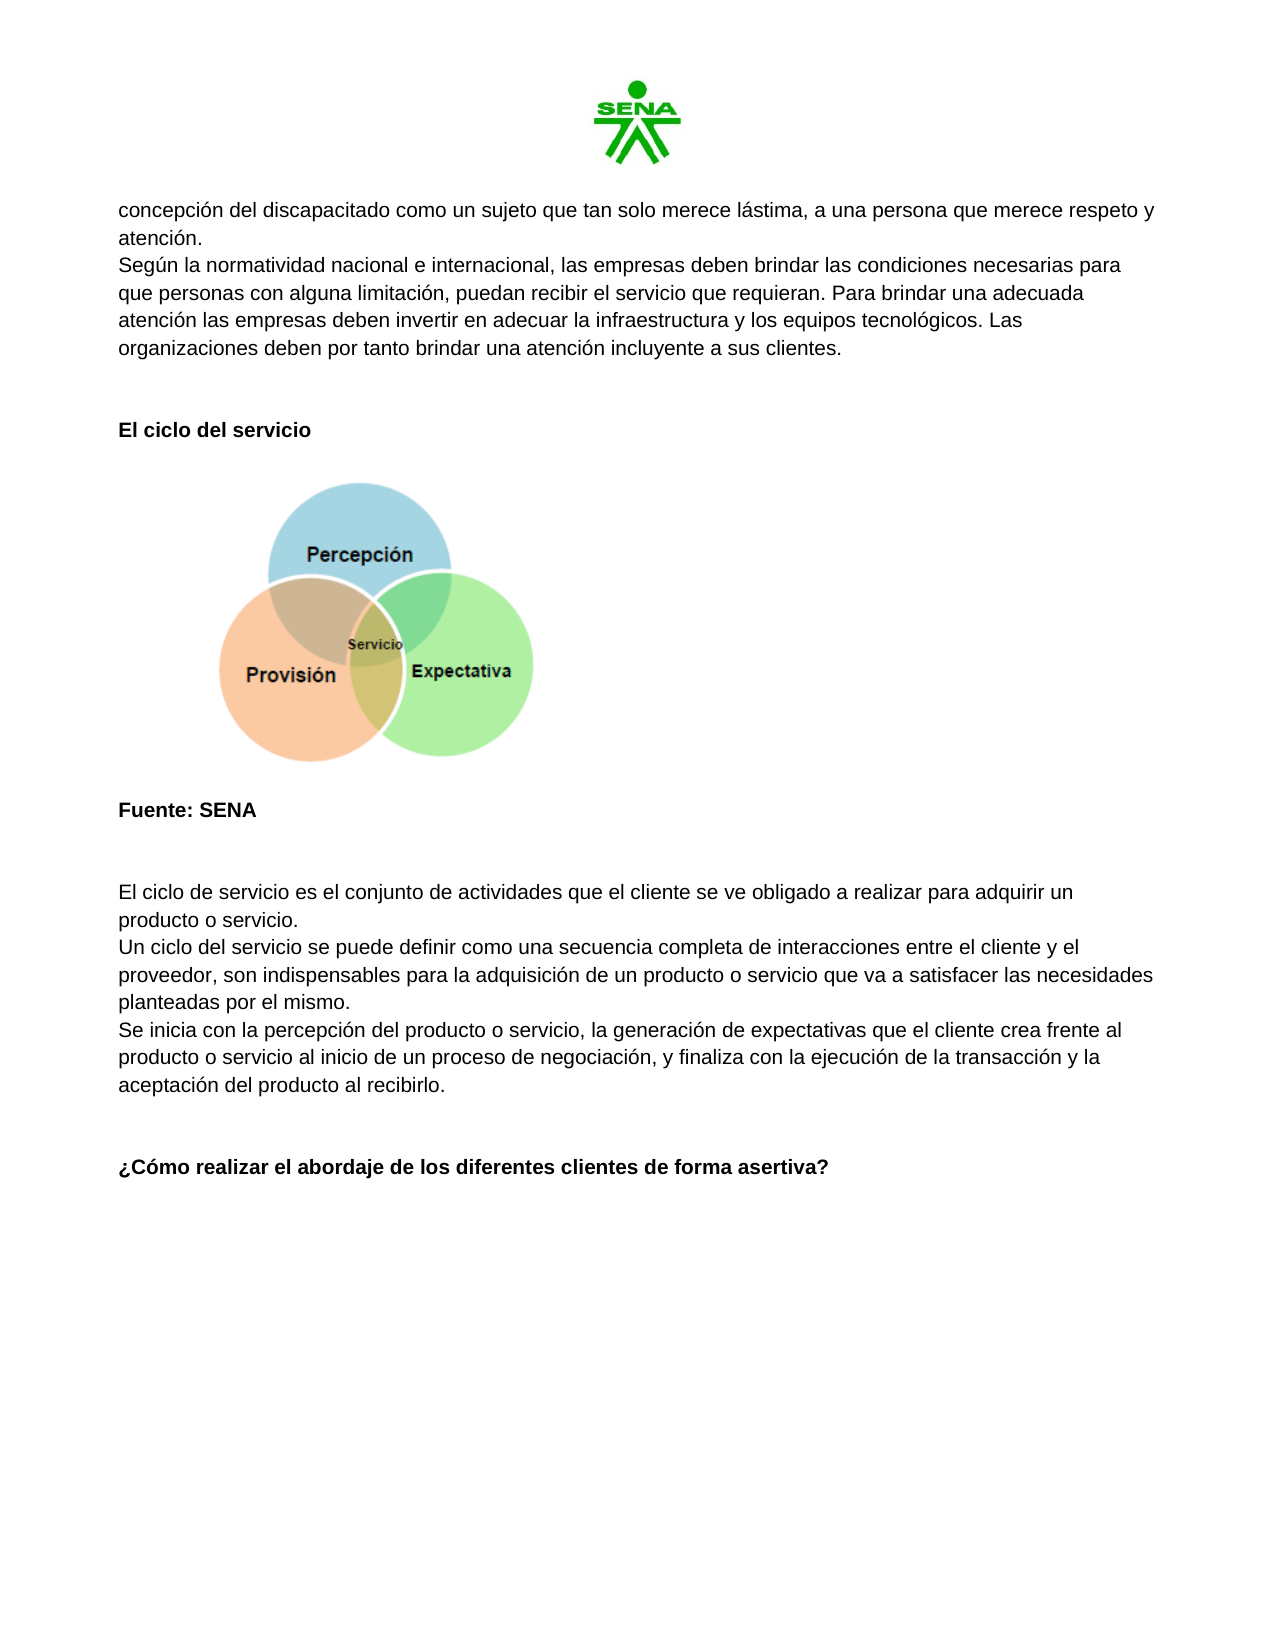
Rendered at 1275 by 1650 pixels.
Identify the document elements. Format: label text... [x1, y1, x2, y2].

picture [118, 472, 595, 766]
text Según la normatividad nacional e internacional, las empresas deben brindar las condiciones necesarias para que personas con alguna limitación, puedan recibir el servicio que requieran. Para brindar una adecuada atención las empresas deben invertir en adecuar la infraestructura y los equipos tecnológicos. Las organizaciones deben por tanto brindar una atención incluyente a sus clientes. [118, 253, 1157, 359]
text ¿Cómo realizar el abordaje de los diferentes clientes de forma asertiva? [118, 1155, 1157, 1179]
text Un ciclo del servicio se puede definir como una secuencia completa de interacciones entre el cliente y el proveedor, son indispensables para la adquisición de un producto o servicio que va a satisfacer las necesidades planteadas por el mismo. [118, 935, 1157, 1014]
text Se inicia con la percepción del producto o servicio, la generación de expectativas que el cliente crea frente al producto o servicio al inicio de un proceso de negociación, y finaliza con la ejecución de la transacción y la aceptación del producto al recibirlo. [118, 1017, 1157, 1096]
text El ciclo de servicio es el conjunto de actividades que el cliente se ve obligado a realizar para adquirir un producto o servicio. [118, 880, 1157, 931]
text Fuente: SENA [118, 797, 1157, 821]
text El ciclo del servicio [118, 418, 1157, 442]
picture [588, 75, 687, 172]
